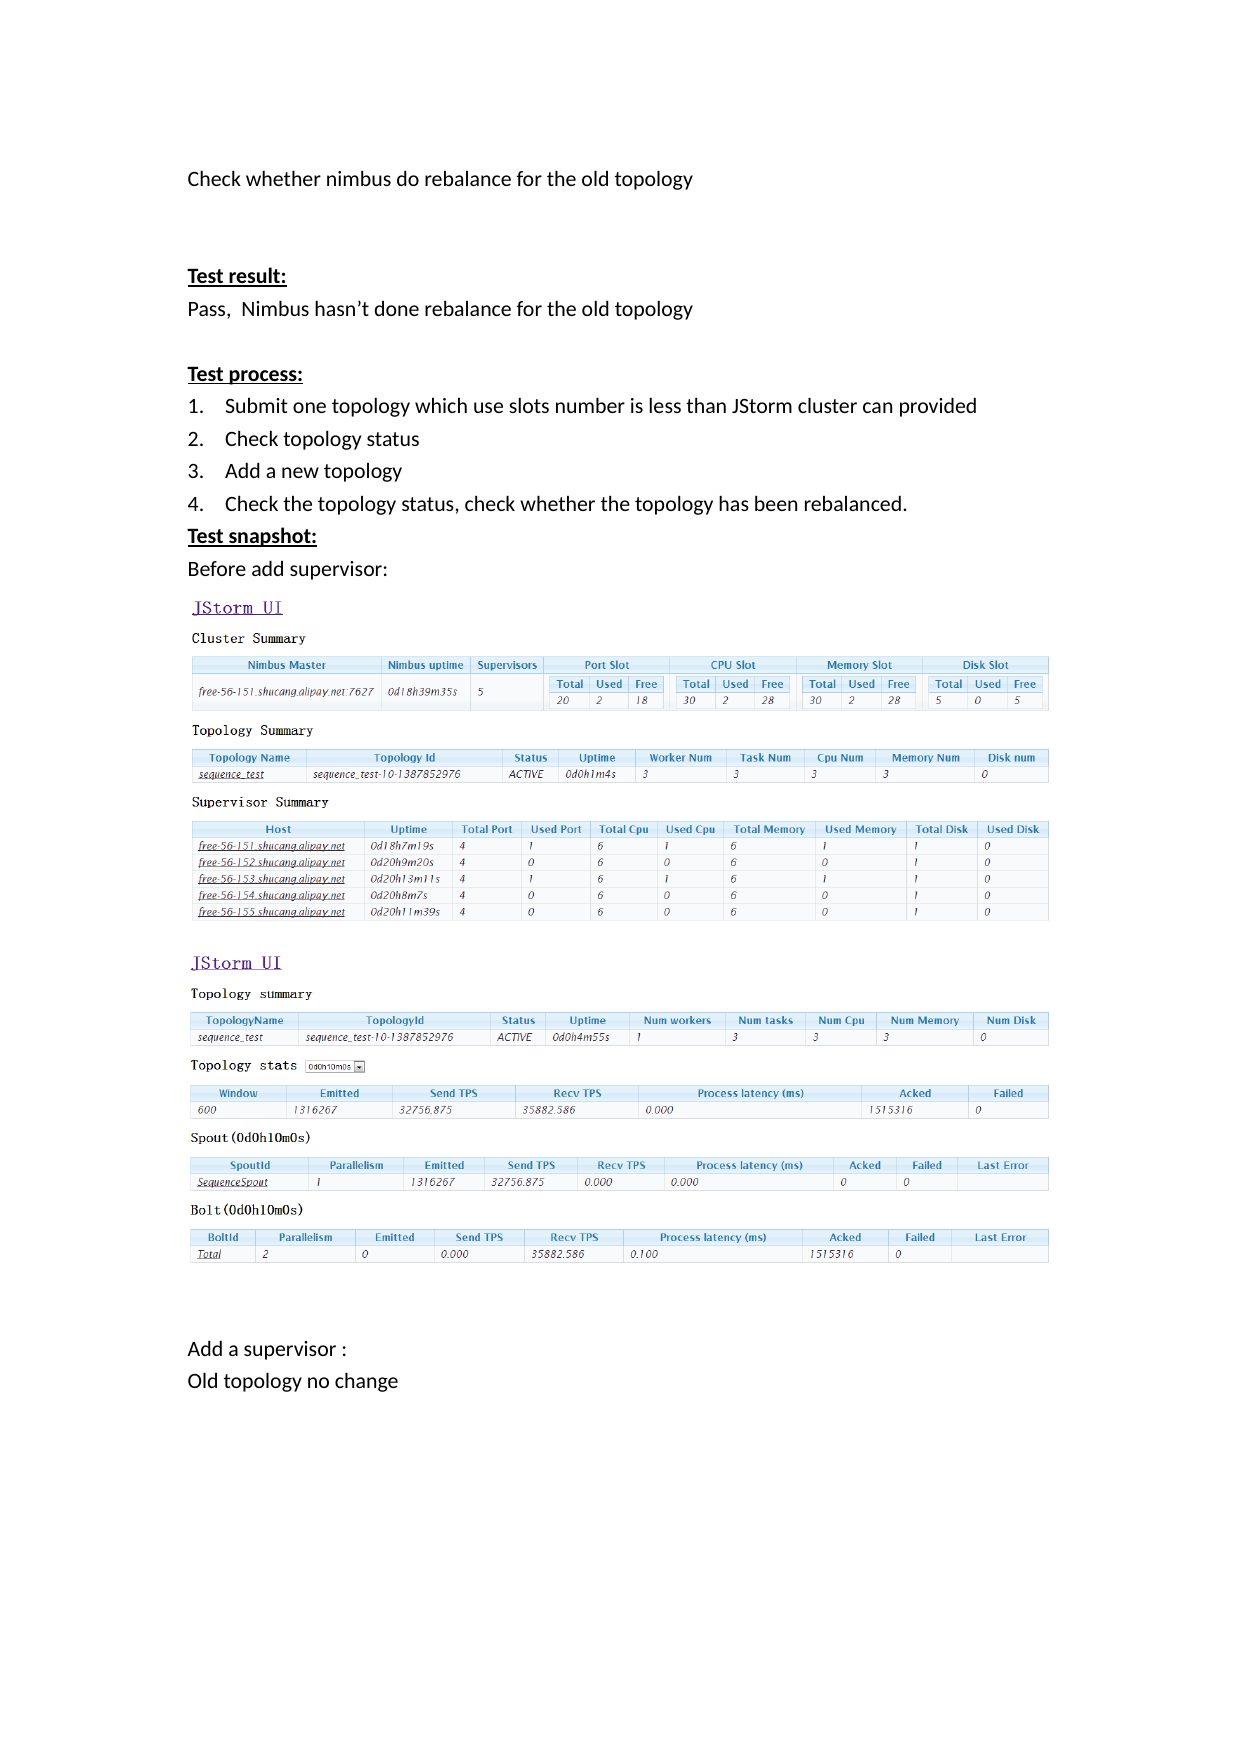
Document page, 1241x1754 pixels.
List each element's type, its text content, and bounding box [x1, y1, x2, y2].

text Before add supervisor: [187, 552, 1053, 584]
picture [187, 942, 1053, 1290]
picture [187, 584, 1053, 926]
list Submit one topology which use slots number is less than JStorm cluster can provided [187, 389, 1053, 422]
list Add a new topology [187, 454, 1053, 487]
text Check whether nimbus do rebalance for the old topology [187, 162, 1053, 194]
text Pass, Nimbus hasn’t done rebalance for the old topology [187, 292, 1053, 324]
text Test result: [187, 259, 1053, 292]
list Check topology status [187, 422, 1053, 454]
text Add a supervisor : [187, 1332, 1053, 1364]
list Check the topology status, check whether the topology has been rebalanced. [187, 487, 1053, 519]
text Test snapshot: [187, 519, 1053, 552]
text Old topology no change [187, 1364, 1053, 1397]
text Test process: [187, 357, 1053, 389]
